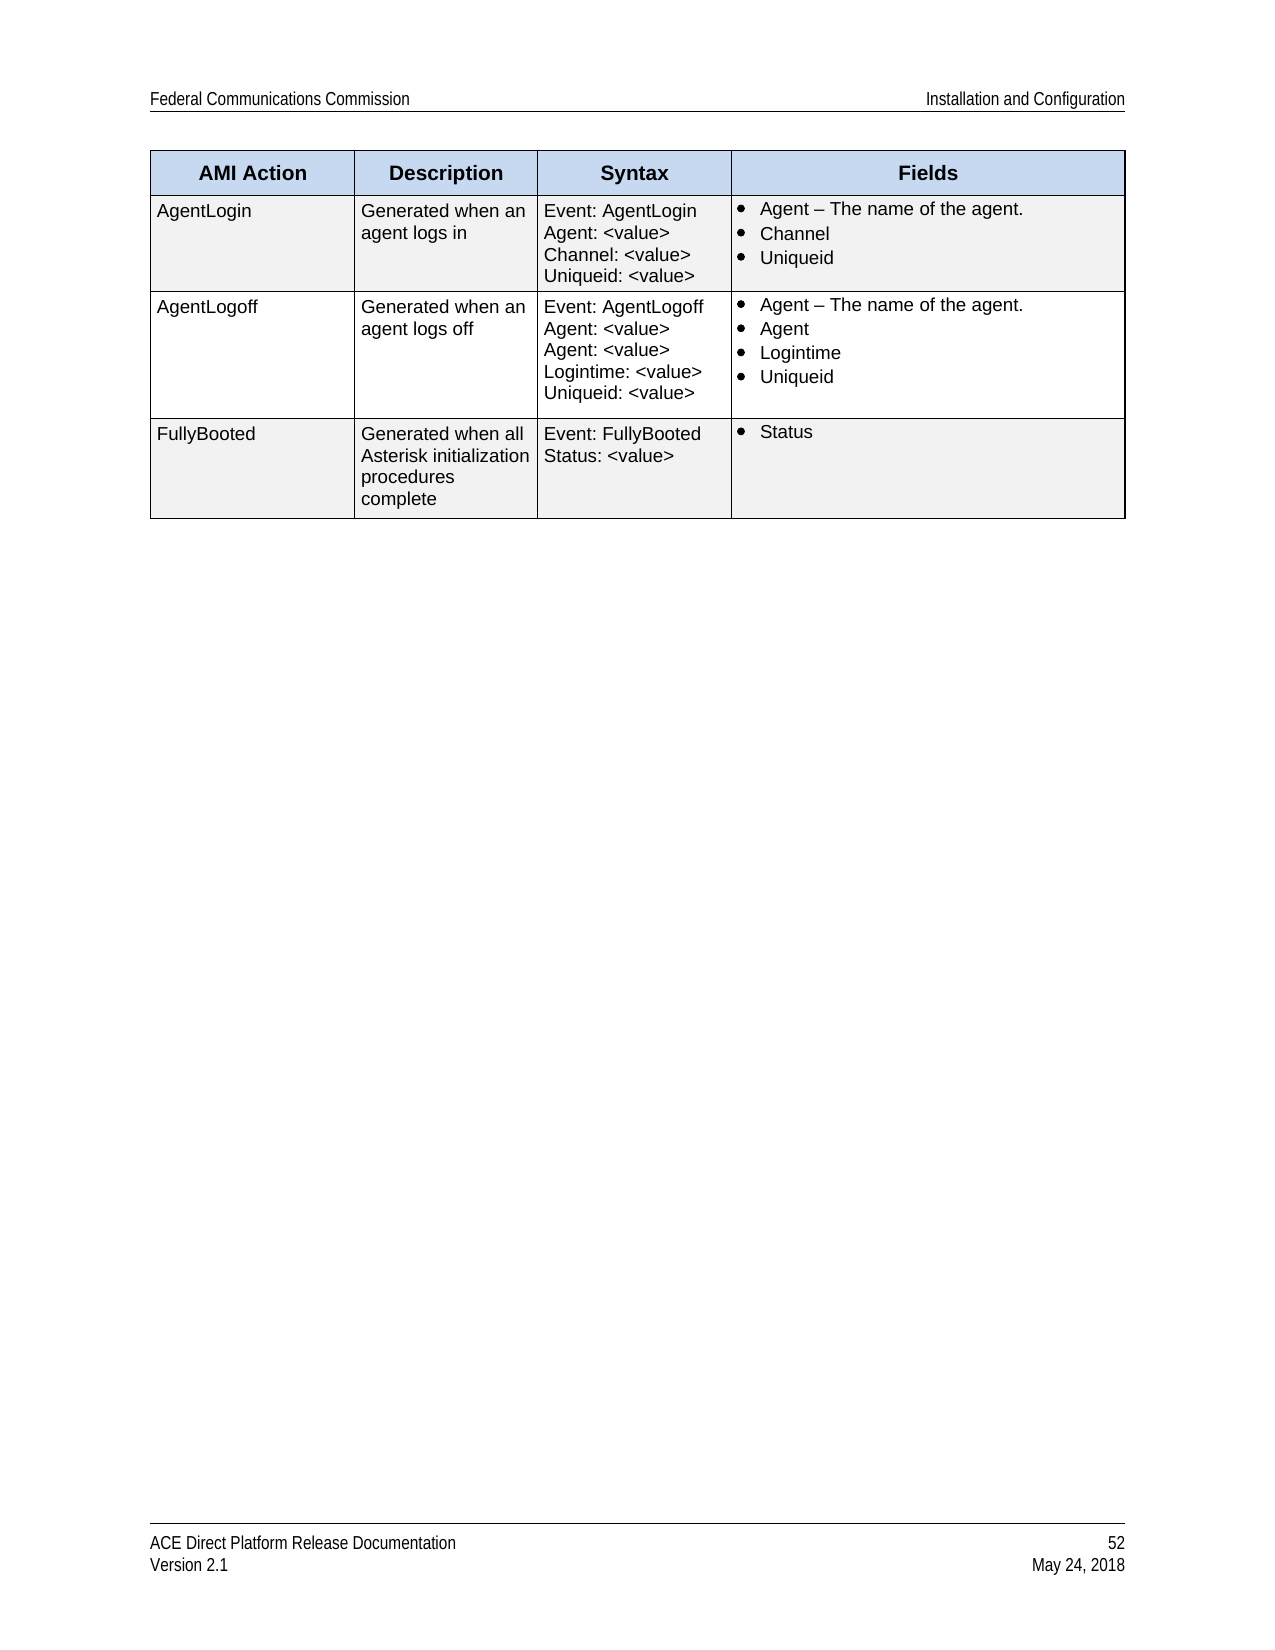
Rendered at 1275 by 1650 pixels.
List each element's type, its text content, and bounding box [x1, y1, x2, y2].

table_cell AgentLogoff [151, 292, 354, 418]
table_header Fields [732, 151, 1124, 195]
table_cell FullyBooted [151, 419, 354, 518]
table_cell AgentLogin [151, 196, 354, 291]
table_header Description [355, 151, 537, 195]
table_cell Event: FullyBooted Status: <value> [538, 419, 731, 518]
table_cell Generated when an agent logs in [355, 196, 537, 291]
table_cell Event: AgentLogoff Agent: <value> Agent: <value> Logintime: <value> Uniqueid: <value> [538, 292, 731, 418]
table_header AMI Action [151, 151, 354, 195]
table_cell Agent – The name of the agent. Agent Logintime Uniqueid [732, 292, 1124, 418]
table_cell Status [732, 419, 1124, 518]
table_cell Agent – The name of the agent. Channel Uniqueid [732, 196, 1124, 291]
table_cell Generated when an agent logs off [355, 292, 537, 418]
table_header Syntax [538, 151, 731, 195]
table_cell Generated when all Asterisk initialization procedures complete [355, 419, 537, 518]
table_cell Event: AgentLogin Agent: <value> Channel: <value> Uniqueid: <value> [538, 196, 731, 291]
